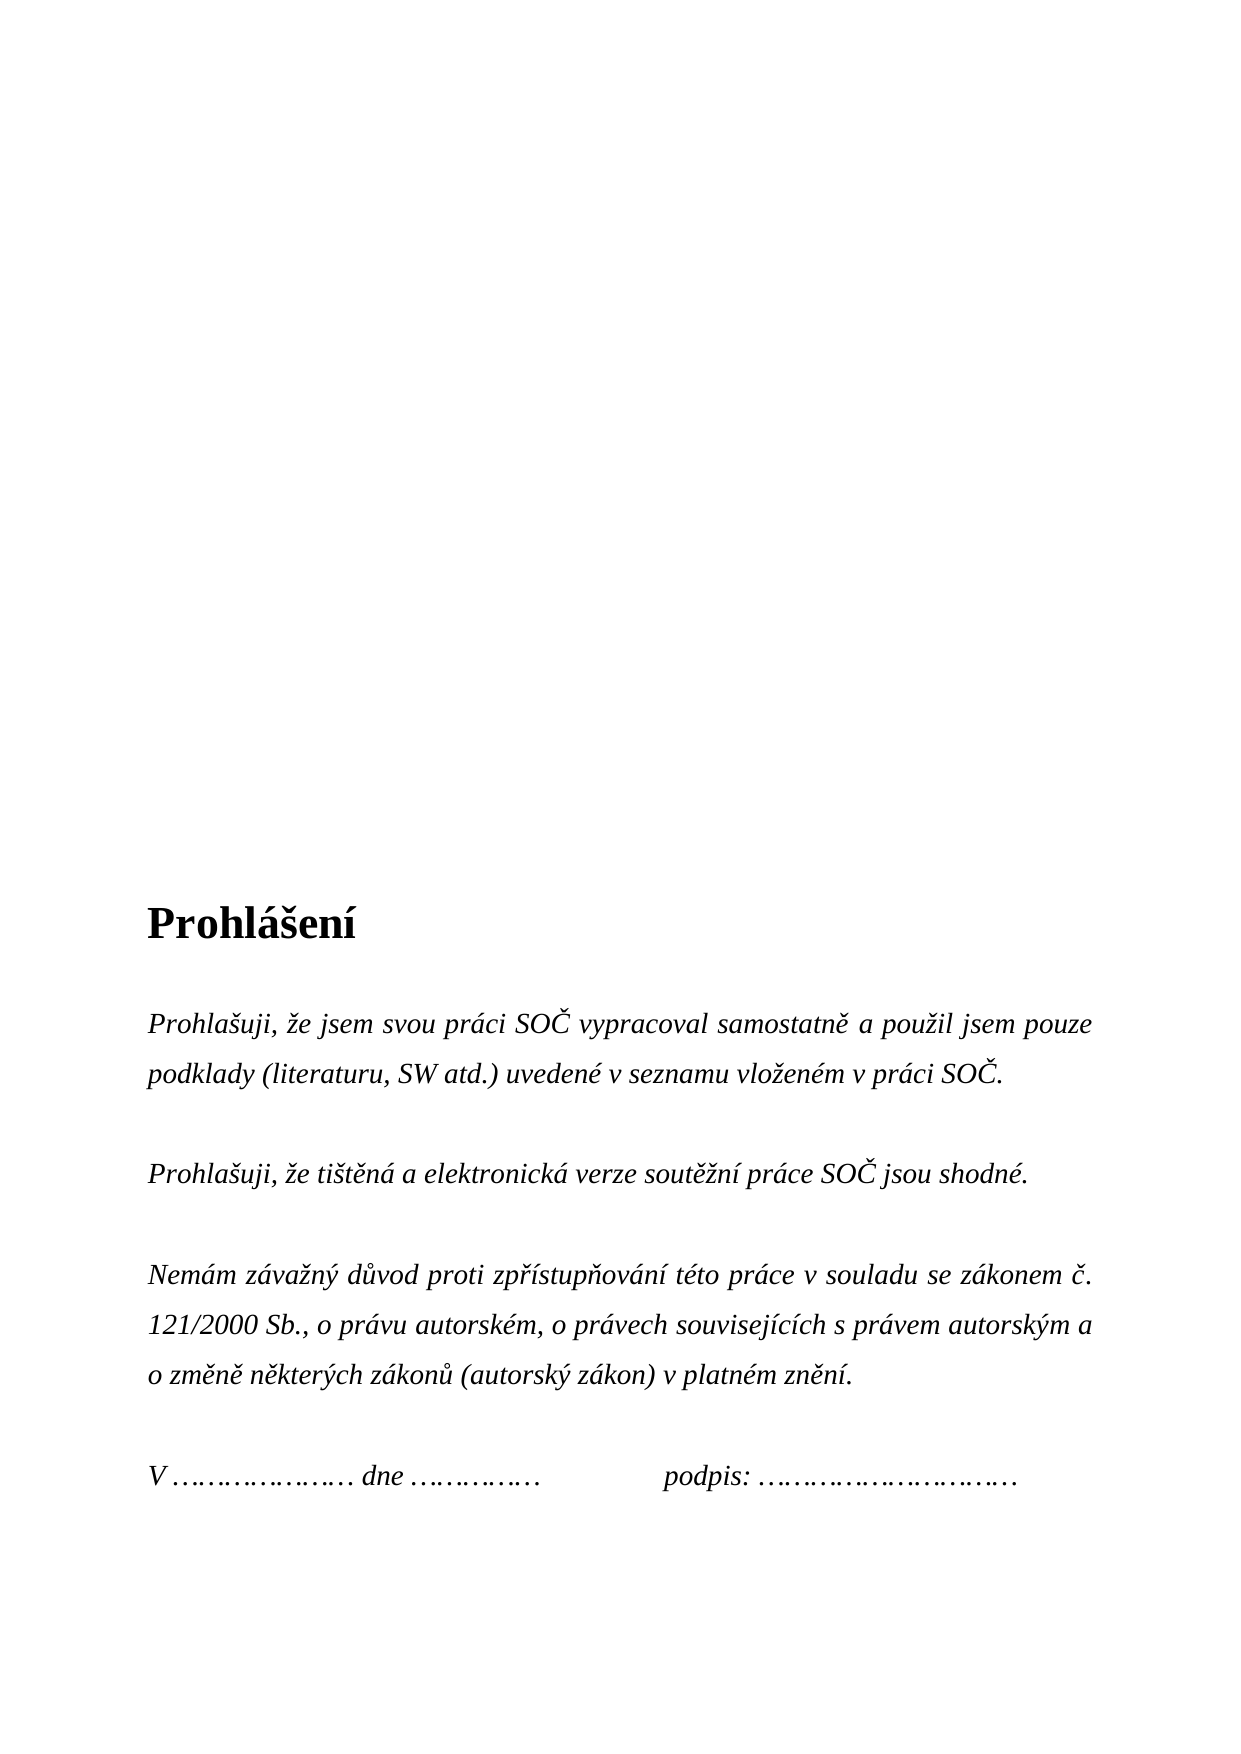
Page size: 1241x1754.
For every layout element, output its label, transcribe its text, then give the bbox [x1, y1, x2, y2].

text V ………………… dne …………… podpis: ………………………… [148, 1458, 1093, 1491]
text Prohlášení [148, 895, 1093, 948]
text Nemám závažný důvod proti zpřístupňování této práce v souladu se zákonem č. 121/2000 Sb., o právu autorském, o právech souvisejících s právem autorským a o změně některých zákonů (autorský zákon) v platném znění. [148, 1257, 1093, 1391]
text Prohlašuji, že tištěná a elektronická verze soutěžní práce SOČ jsou shodné. [148, 1156, 1093, 1190]
text Prohlašuji, že jsem svou práci SOČ vypracoval samostatně a použil jsem pouze podklady (literaturu, SW atd.) uvedené v seznamu vloženém v práci SOČ. [148, 1006, 1093, 1090]
